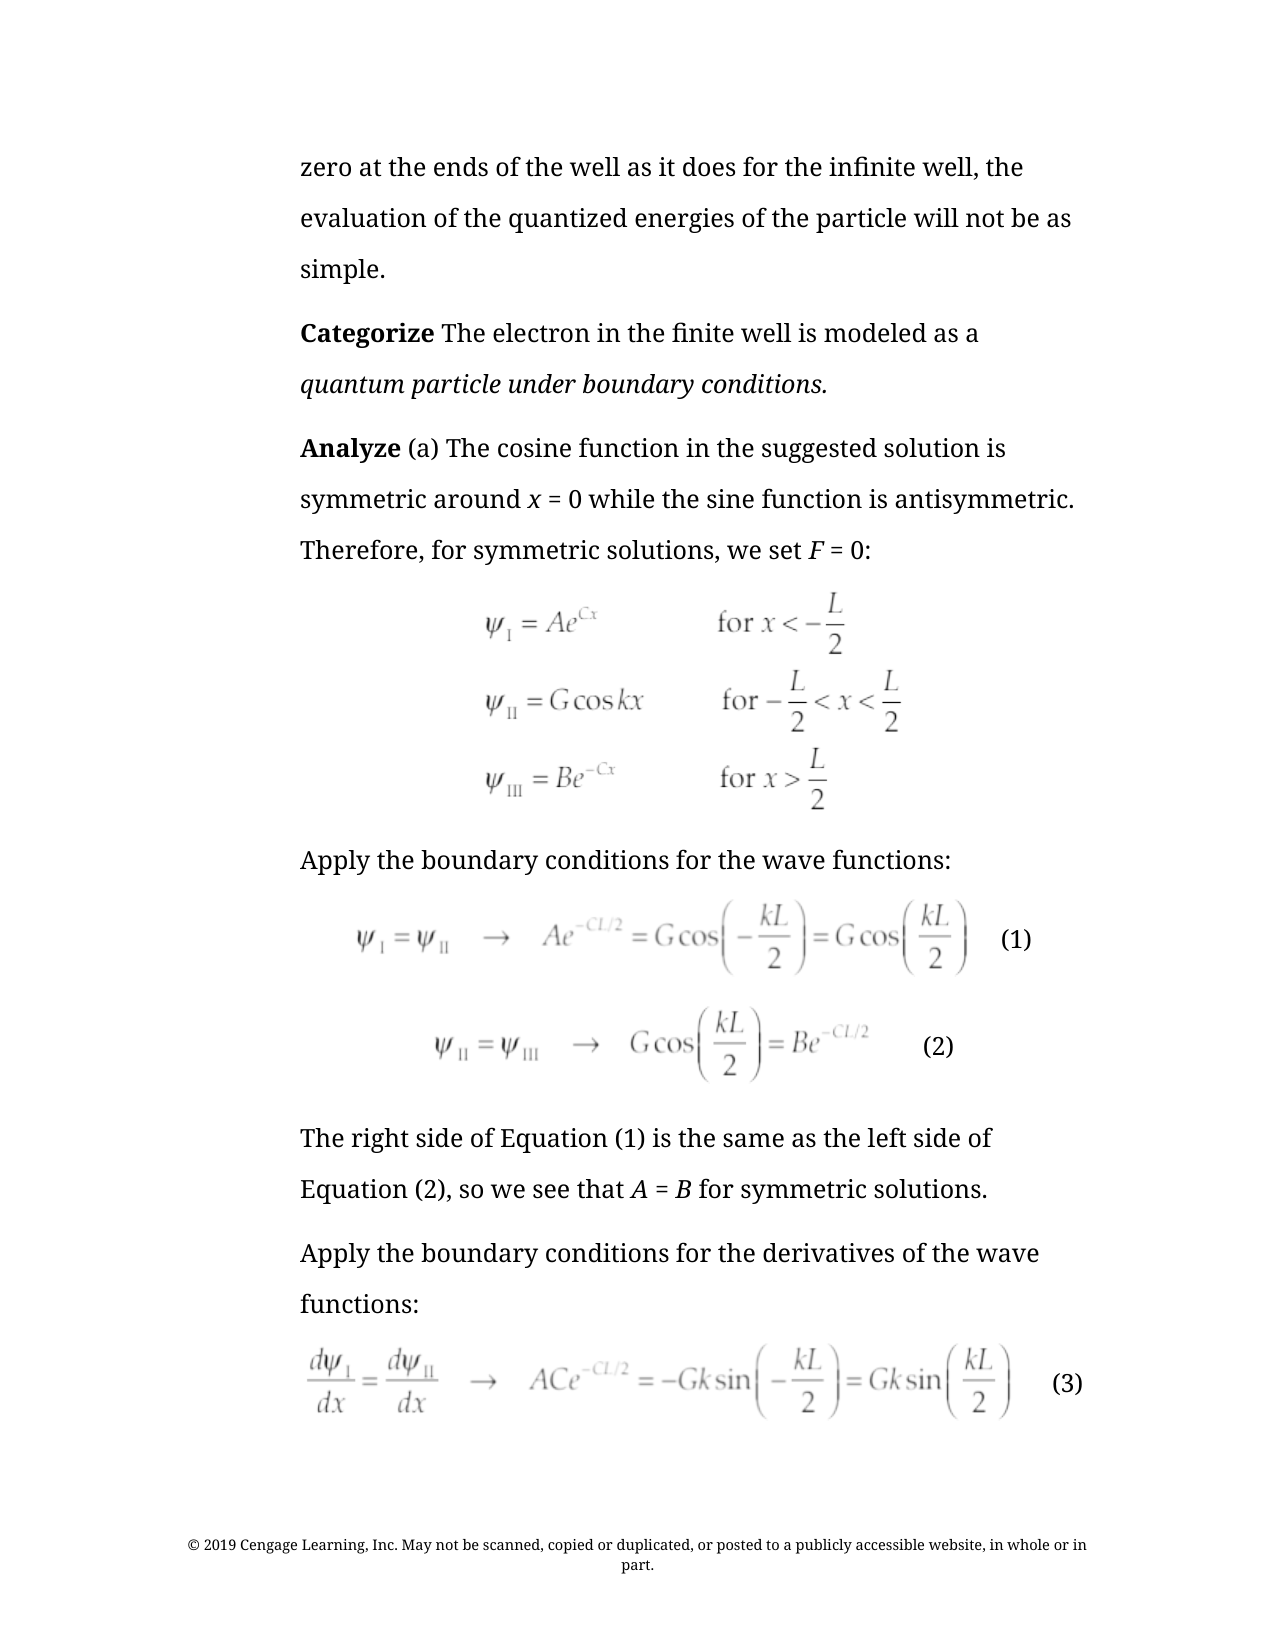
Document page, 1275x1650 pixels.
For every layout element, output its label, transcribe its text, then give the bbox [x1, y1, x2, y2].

text Categorize The electron in the finite well is modeled as a quantum particle under boundary conditions. [300, 316, 1087, 401]
text (3) [300, 1337, 1087, 1428]
text (2) [300, 1001, 1087, 1091]
text Apply the boundary conditions for the derivatives of the wave functions: [300, 1235, 1087, 1320]
text Apply the boundary conditions for the wave functions: [300, 842, 1087, 876]
text The right side of Equation (1) is the same as the left side of Equation (2), so we see that A = B for symmetric solutions. [300, 1121, 1087, 1206]
text Analyze (a) The cosine function in the suggested solution is symmetric around x = 0 while the sine function is antisymmetric. Therefore, for symmetric solutions, we set F = 0: [300, 430, 1087, 566]
text (1) [300, 893, 1087, 984]
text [187, 150, 1087, 286]
